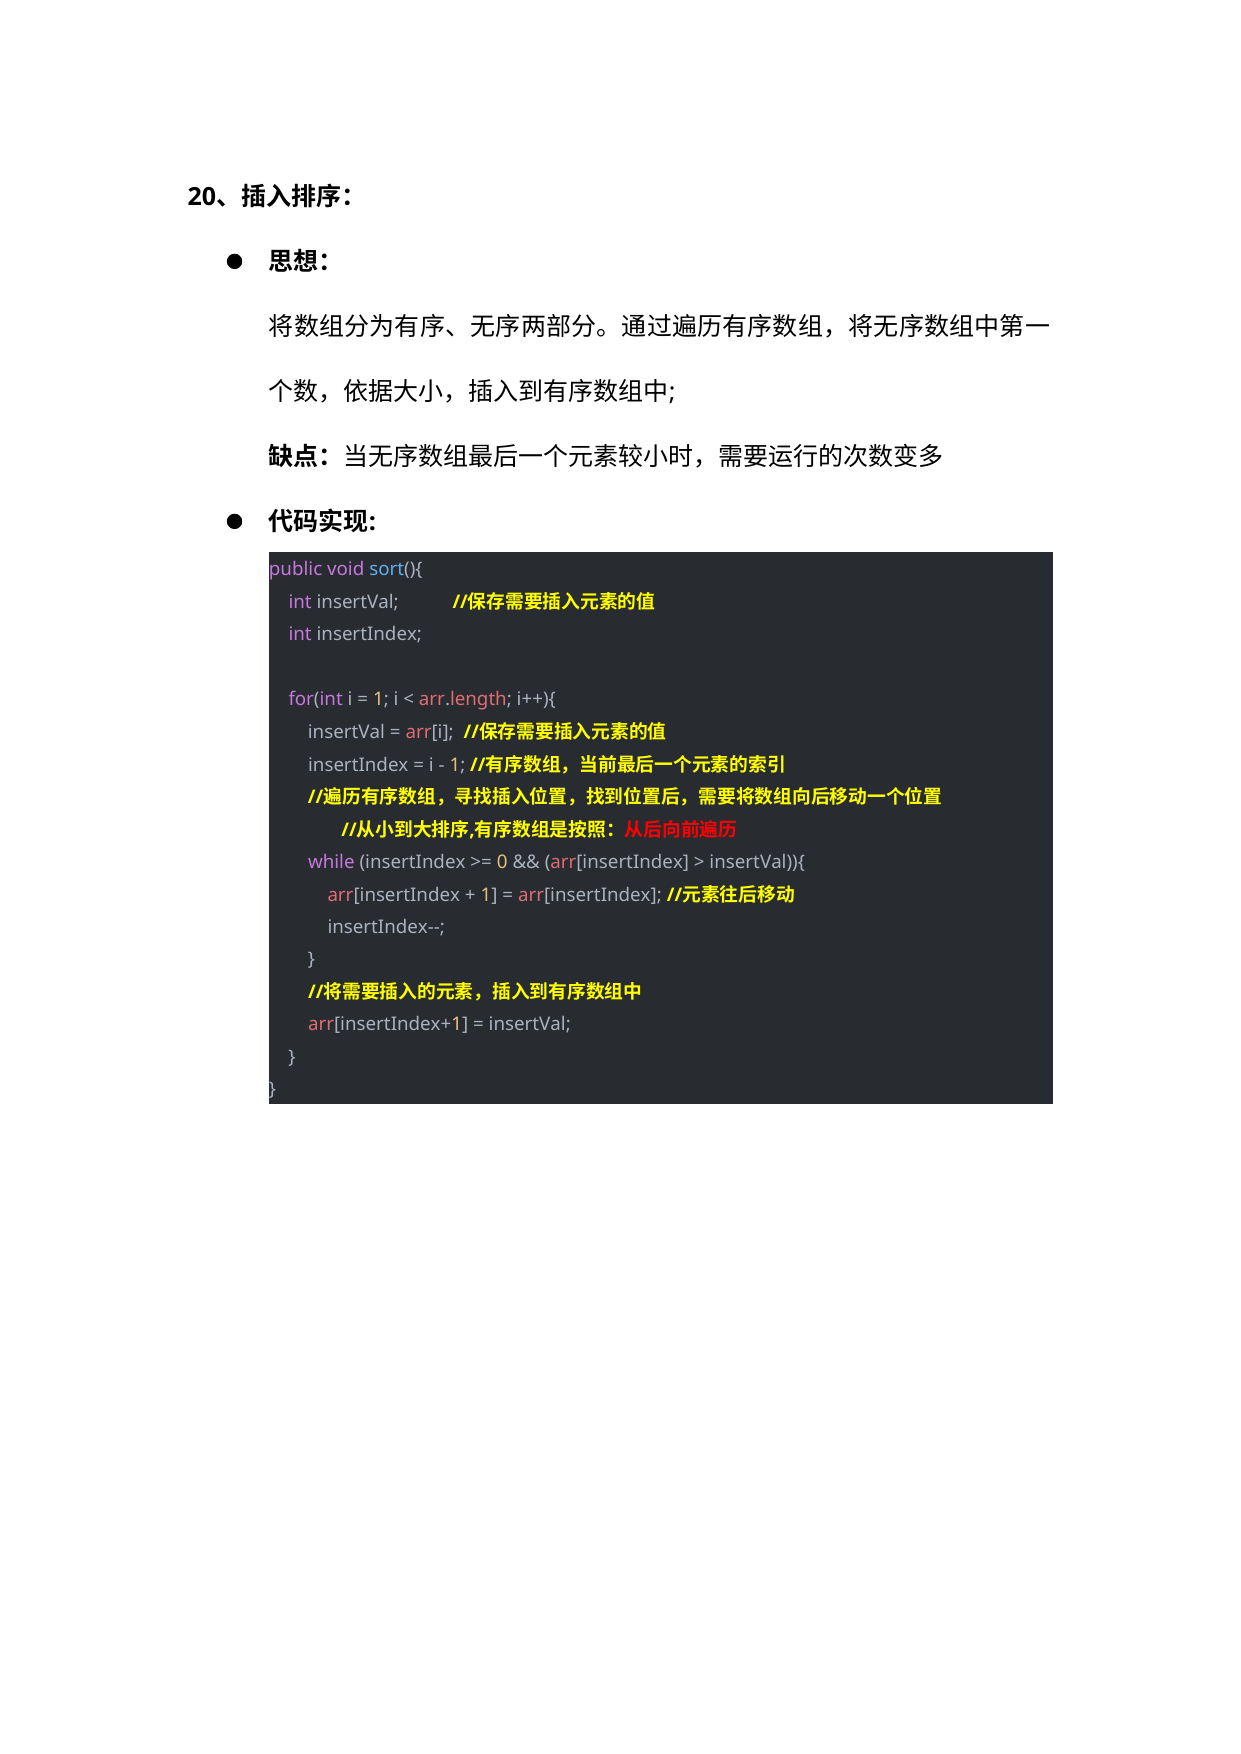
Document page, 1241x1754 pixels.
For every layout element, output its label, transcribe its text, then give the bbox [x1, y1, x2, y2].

list 缺点：当无序数组最后一个元素较小时，需要运行的次数变多 [269, 422, 1053, 487]
list 思想： [225, 227, 1053, 292]
list public void sort(){ int insertVal; //保存需要插入元素的值 int insertIndex; for(int i = 1; i < arr.length; i++){ insertVal = arr[i]; //保存需要插入元素的值 insertIndex = i - 1; //有序数组，当前最后一个元素的索引 //遍历有序数组，寻找插入位置，找到位置后，需要将数组向后移动一个位置 [269, 552, 1053, 812]
list //从小到大排序,有序数组是按照：从后向前遍历 while (insertIndex >= 0 && (arr[insertIndex] > insertVal)){ arr[insertIndex + 1] = arr[insertIndex]; //元素往后移动 insertIndex--; } //将需要插入的元素，插入到有序数组中 arr[insertIndex+1] = insertVal; } } [269, 812, 1053, 1104]
list 将数组分为有序、无序两部分。通过遍历有序数组，将无序数组中第一个数，依据大小，插入到有序数组中; [269, 292, 1053, 422]
list 插入排序： [187, 162, 1053, 227]
list 代码实现: [225, 487, 1053, 552]
